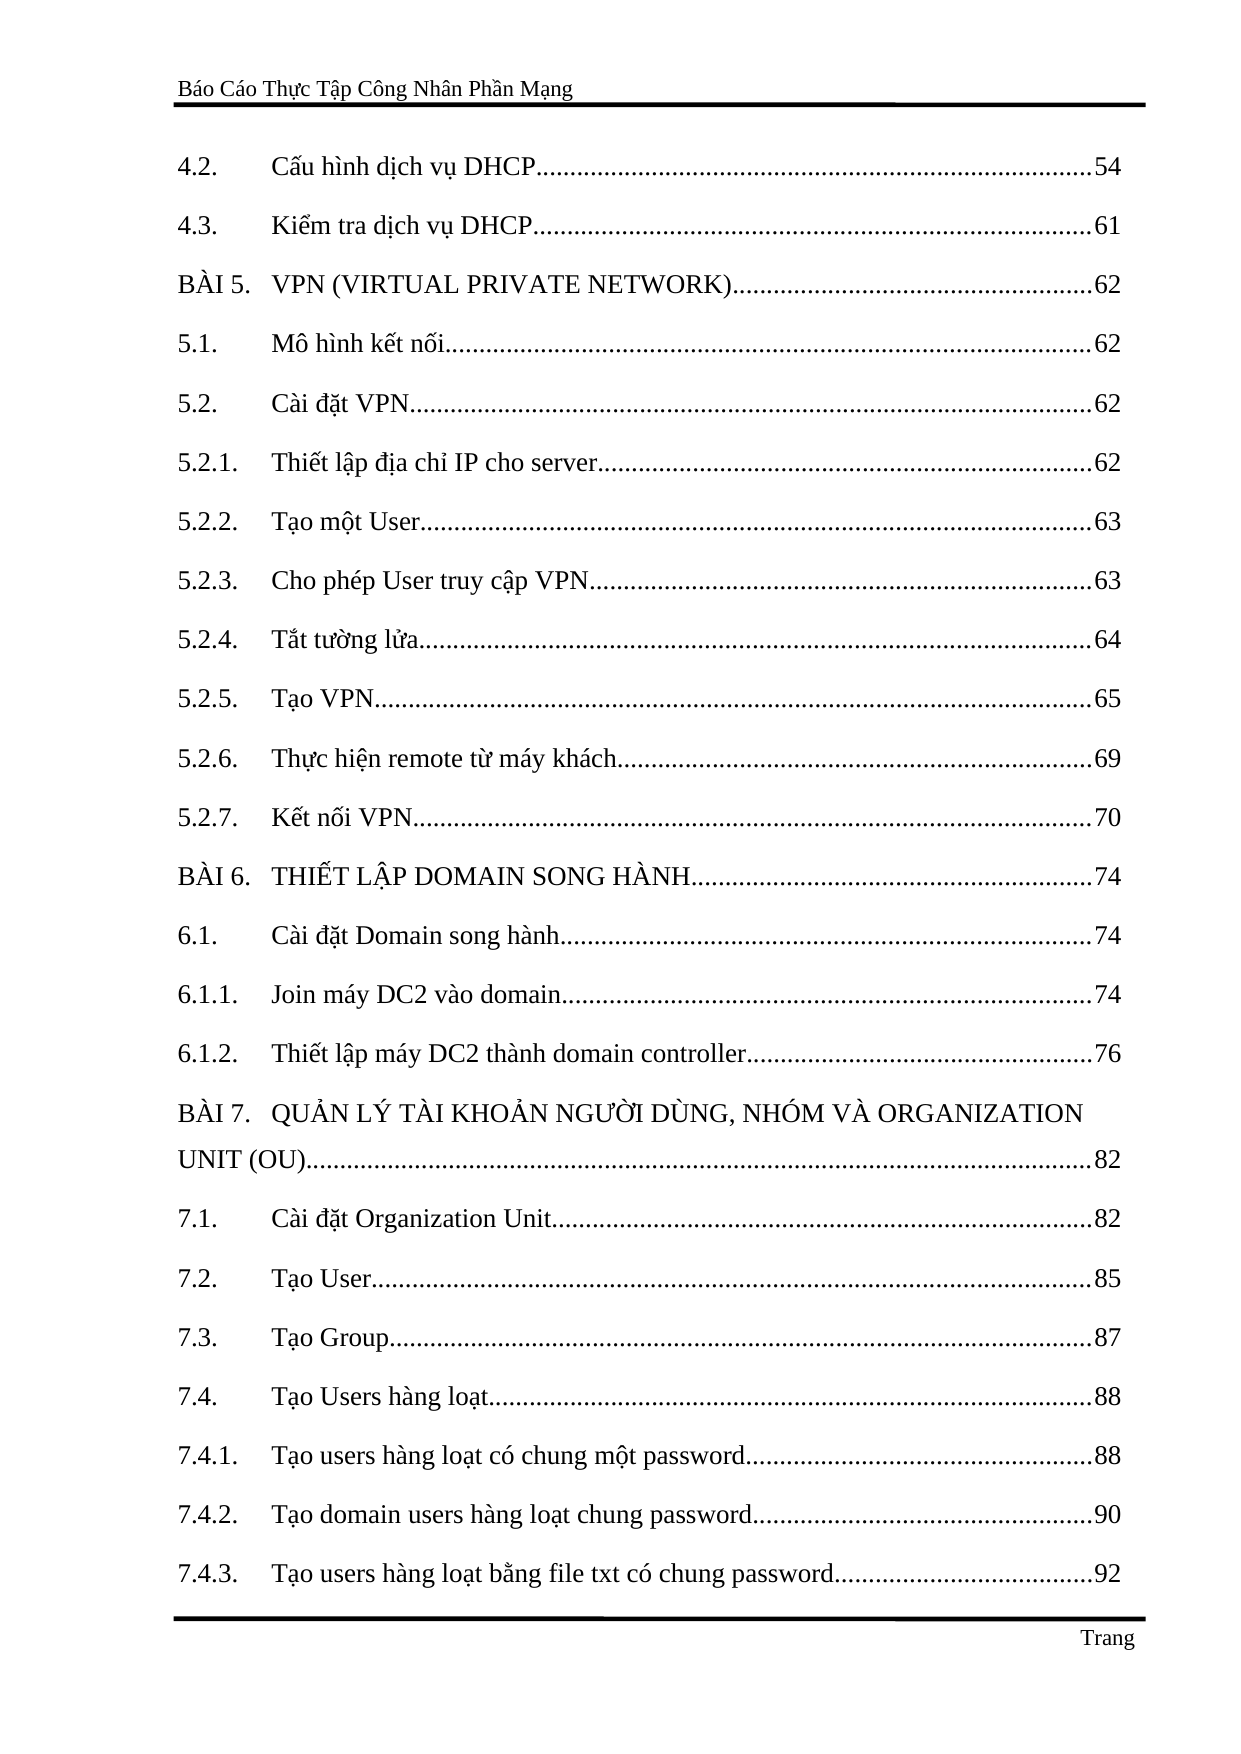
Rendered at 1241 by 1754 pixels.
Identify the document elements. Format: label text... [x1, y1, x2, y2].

text 4.2. Cấu hình dịch vụ DHCP 54 [177, 150, 1122, 181]
text 5.2.4. Tắt tường lửa 64 [177, 623, 1122, 654]
text 7.4. Tạo Users hàng loạt 88 [177, 1380, 1122, 1411]
text BÀI 5. VPN (VIRTUAL PRIVATE NETWORK) 62 [177, 268, 1122, 299]
text 6.1.2. Thiết lập máy DC2 thành domain controller 76 [177, 1037, 1122, 1069]
text 5.1. Mô hình kết nối 62 [177, 327, 1122, 359]
text 4.3. Kiểm tra dịch vụ DHCP 61 [177, 209, 1122, 240]
text 5.2.3. Cho phép User truy cập VPN 63 [177, 564, 1122, 595]
text 5.2.1. Thiết lập địa chỉ IP cho server 62 [177, 446, 1122, 477]
text 5.2.2. Tạo một User 63 [177, 505, 1122, 536]
text 7.1. Cài đặt Organization Unit 82 [177, 1202, 1122, 1234]
text 7.4.3. Tạo users hàng loạt bằng file txt có chung password 92 [177, 1557, 1122, 1589]
text 5.2.6. Thực hiện remote từ máy khách 69 [177, 742, 1122, 773]
text BÀI 7. QUẢN LÝ TÀI KHOẢN NGƯỜI DÙNG, NHÓM VÀ ORGANIZATION UNIT (OU) 82 [177, 1097, 1122, 1174]
text 7.2. Tạo User 85 [177, 1262, 1122, 1293]
text 5.2.5. Tạo VPN 65 [177, 682, 1122, 714]
text 6.1.1. Join máy DC2 vào domain 74 [177, 978, 1122, 1009]
text BÀI 6. THIẾT LẬP DOMAIN SONG HÀNH 74 [177, 860, 1122, 891]
text 7.4.2. Tạo domain users hàng loạt chung password 90 [177, 1498, 1122, 1529]
text 7.4.1. Tạo users hàng loạt có chung một password 88 [177, 1439, 1122, 1470]
text 5.2. Cài đặt VPN 62 [177, 387, 1122, 418]
text 7.3. Tạo Group 87 [177, 1321, 1122, 1352]
text 5.2.7. Kết nối VPN 70 [177, 801, 1122, 832]
text 6.1. Cài đặt Domain song hành 74 [177, 919, 1122, 950]
